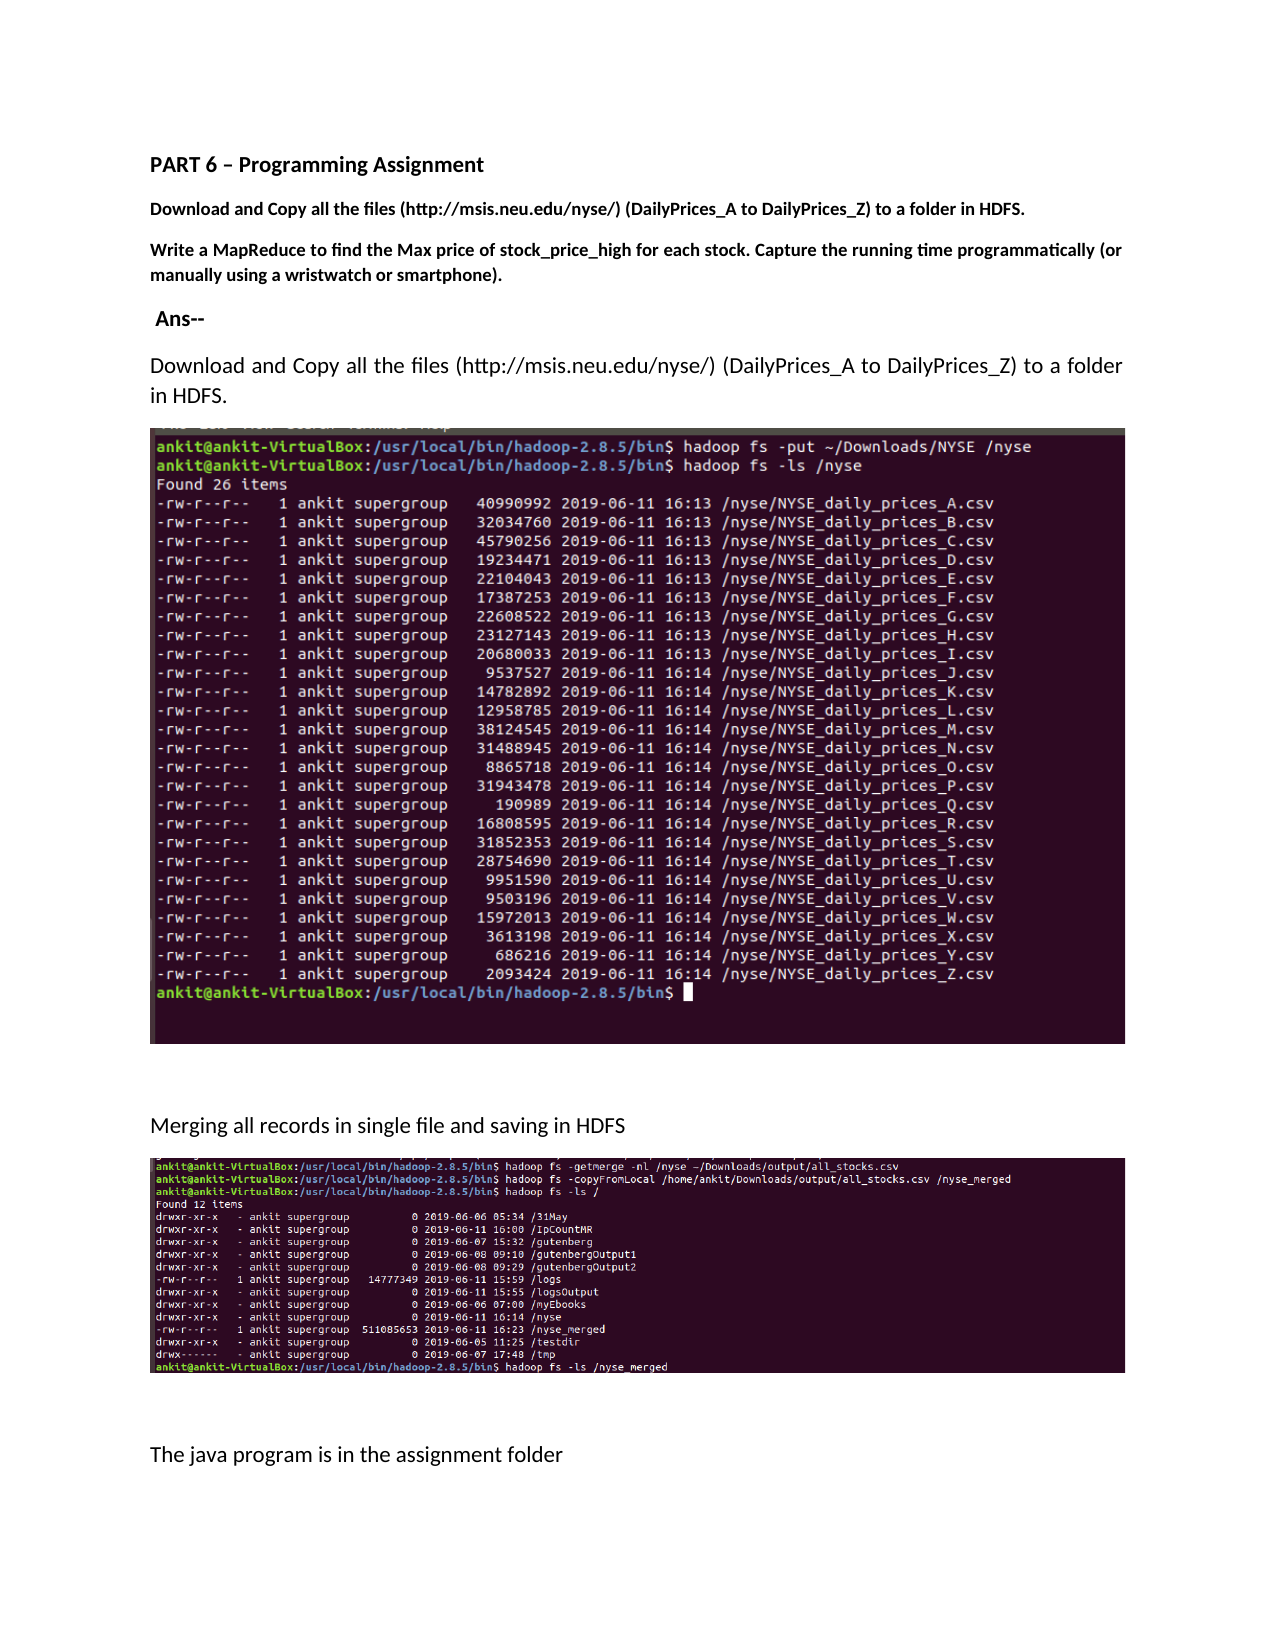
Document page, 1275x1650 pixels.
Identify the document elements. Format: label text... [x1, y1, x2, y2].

text Write a MapReduce to find the Max price of stock_price_high for each stock. Capture the running time programmatically (or manually using a wristwatch or smartphone). [150, 238, 1125, 286]
text Download and Copy all the files (http://msis.neu.edu/nyse/) (DailyPrices_A to DailyPrices_Z) to a folder in HDFS. [150, 197, 1125, 220]
picture [150, 428, 1125, 1044]
text Ans-- [150, 304, 1125, 332]
text PART 6 – Programming Assignment [150, 150, 1125, 178]
text Merging all records in single file and saving in HDFS [150, 1112, 1125, 1140]
text Download and Copy all the files (http://msis.neu.edu/nyse/) (DailyPrices_A to DailyPrices_Z) to a folder in HDFS. [150, 351, 1125, 409]
picture [150, 1158, 1125, 1373]
text The java program is in the assignment folder [150, 1441, 1125, 1469]
